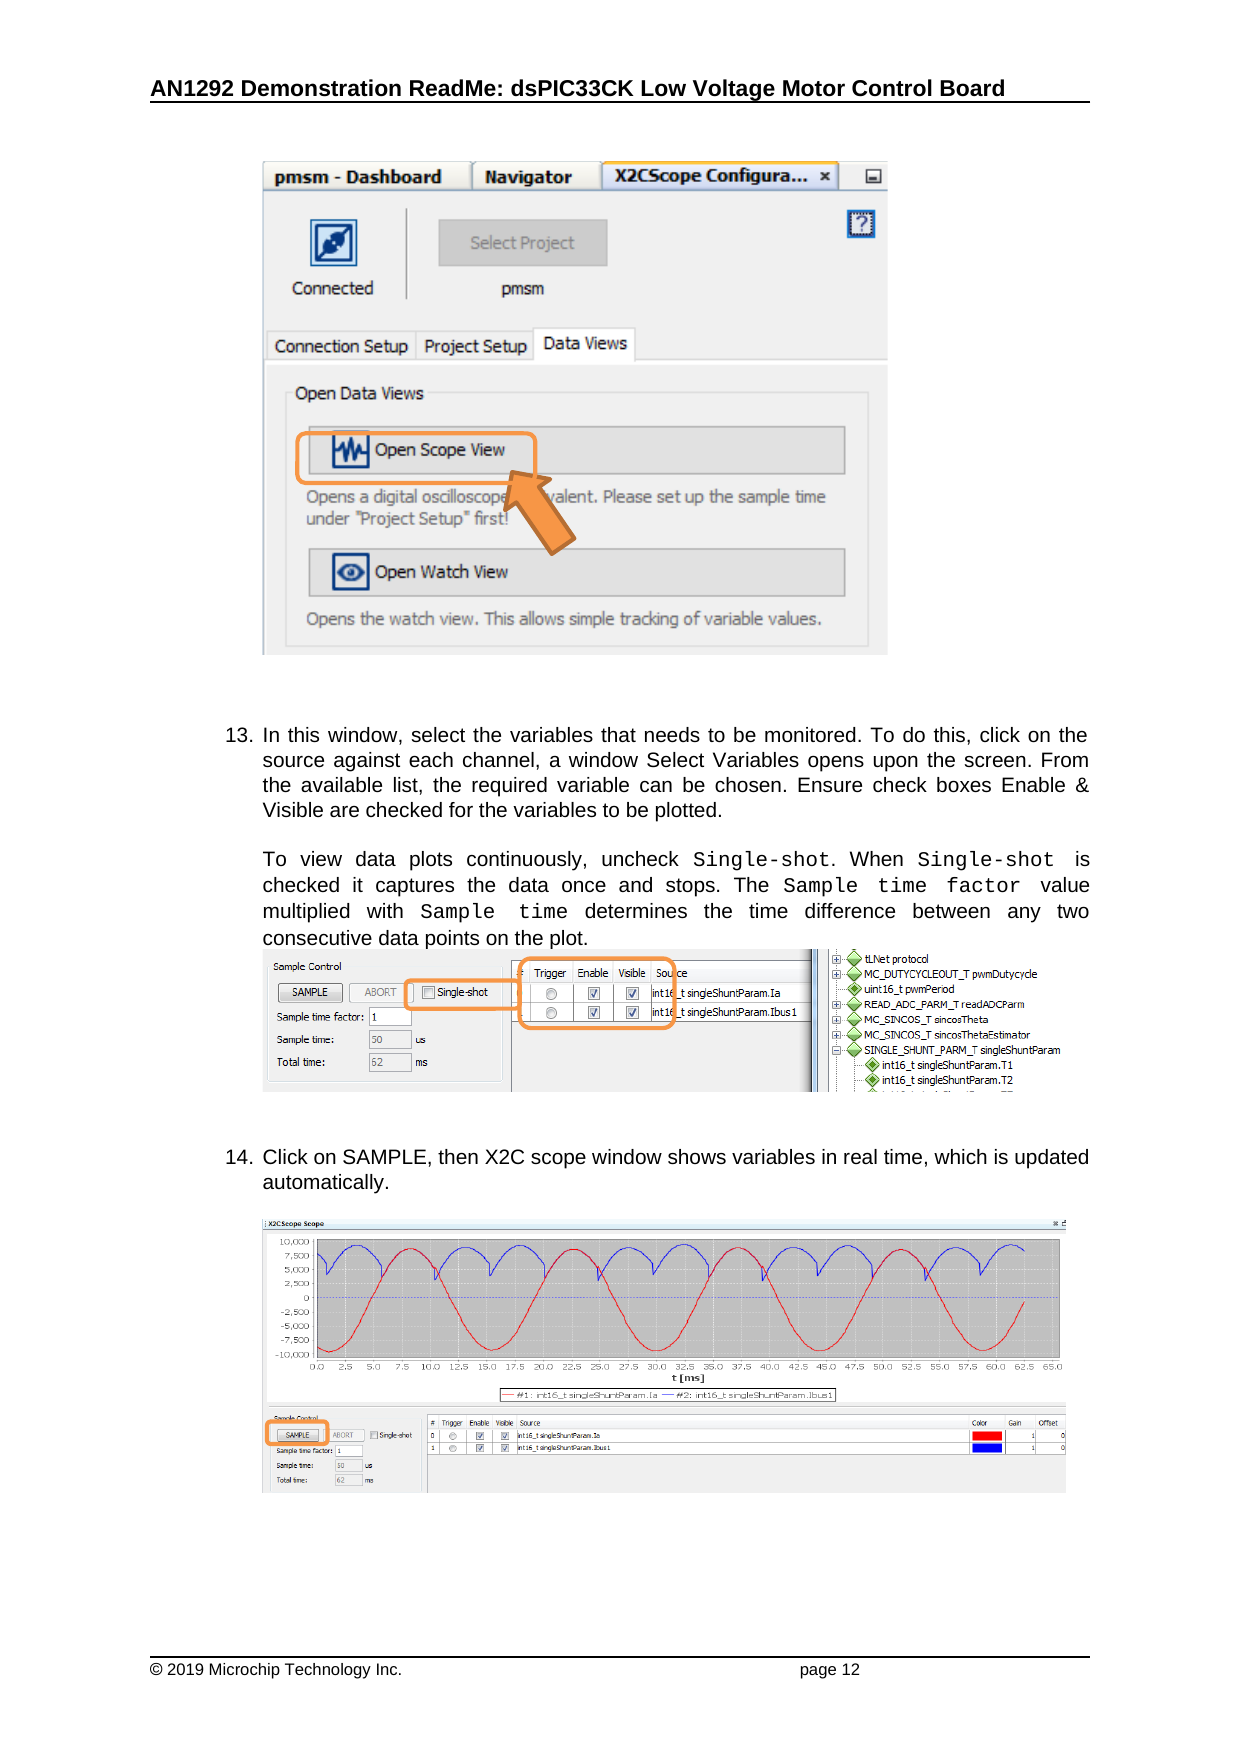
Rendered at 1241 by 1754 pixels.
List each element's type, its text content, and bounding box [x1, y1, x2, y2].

picture [262, 949, 1069, 1092]
list In this window, select the variables that needs to be monitored. To do this, click on the source against each channel, a window Select Variables opens upon the screen. From the available list, the required variable can be chosen. Ensure check boxes Enable & Visible are checked for the variables to be plotted. [225, 722, 1090, 822]
picture [262, 1219, 1066, 1493]
list To view data plots continuously, uncheck Single-shot. When Single-shot is checked it captures the data once and stops. The Sample time factor value multiplied with Sample time determines the time difference between any two consecutive data points on the plot. [262, 847, 1090, 950]
list Click on SAMPLE, then X2C scope window shows variables in real time, which is updated automatically. [225, 1144, 1090, 1194]
